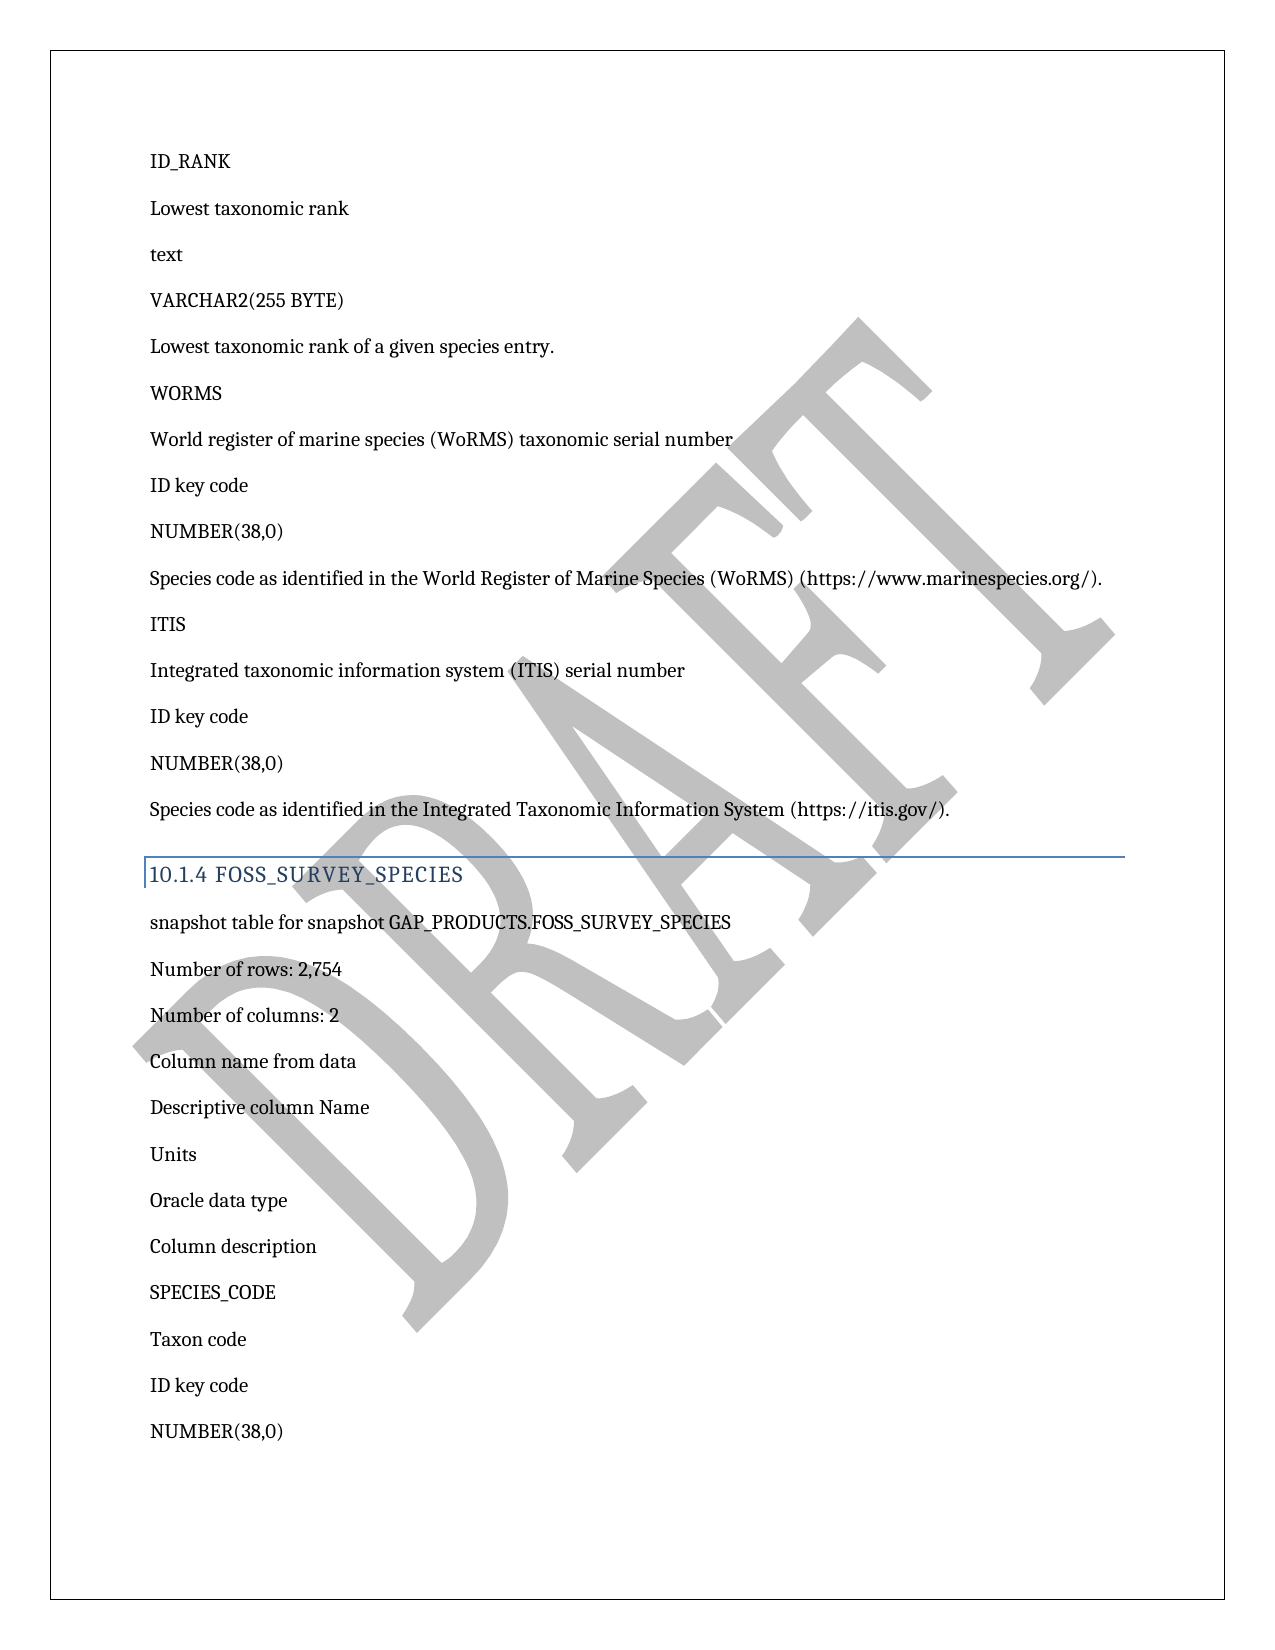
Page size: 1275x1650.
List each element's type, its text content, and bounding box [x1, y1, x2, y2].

text ID key code [150, 705, 1125, 729]
text Taxon code [150, 1327, 1125, 1351]
text ITIS [150, 612, 1125, 636]
text NUMBER(38,0) [150, 520, 1125, 544]
text Oracle data type [150, 1188, 1125, 1212]
text Number of rows: 2,754 [150, 957, 1125, 981]
text Species code as identified in the World Register of Marine Species (WoRMS) (https://www.marinespecies.org/). [150, 566, 1125, 590]
text WORMS [150, 381, 1125, 405]
text ID key code [150, 474, 1125, 498]
text Column description [150, 1235, 1125, 1259]
text NUMBER(38,0) [150, 1420, 1125, 1444]
text Number of columns: 2 [150, 1003, 1125, 1027]
text NUMBER(38,0) [150, 751, 1125, 775]
text Column name from data [150, 1050, 1125, 1074]
text ID key code [150, 1373, 1125, 1397]
text Species code as identified in the Integrated Taxonomic Information System (https://itis.gov/). [150, 797, 1125, 821]
text Descriptive column Name [150, 1096, 1125, 1120]
subtitle 10.1.4 FOSS_SURVEY_SPECIES [146, 858, 1125, 888]
text World register of marine species (WoRMS) taxonomic serial number [150, 427, 1125, 451]
text text [150, 242, 1125, 266]
text Units [150, 1142, 1125, 1166]
text Lowest taxonomic rank [150, 196, 1125, 220]
text snapshot table for snapshot GAP_PRODUCTS.FOSS_SURVEY_SPECIES [150, 911, 1125, 935]
text Lowest taxonomic rank of a given species entry. [150, 335, 1125, 359]
text SPECIES_CODE [150, 1281, 1125, 1305]
text Integrated taxonomic information system (ITIS) serial number [150, 659, 1125, 683]
text ID_RANK [150, 150, 1125, 174]
text VARCHAR2(255 BYTE) [150, 289, 1125, 313]
